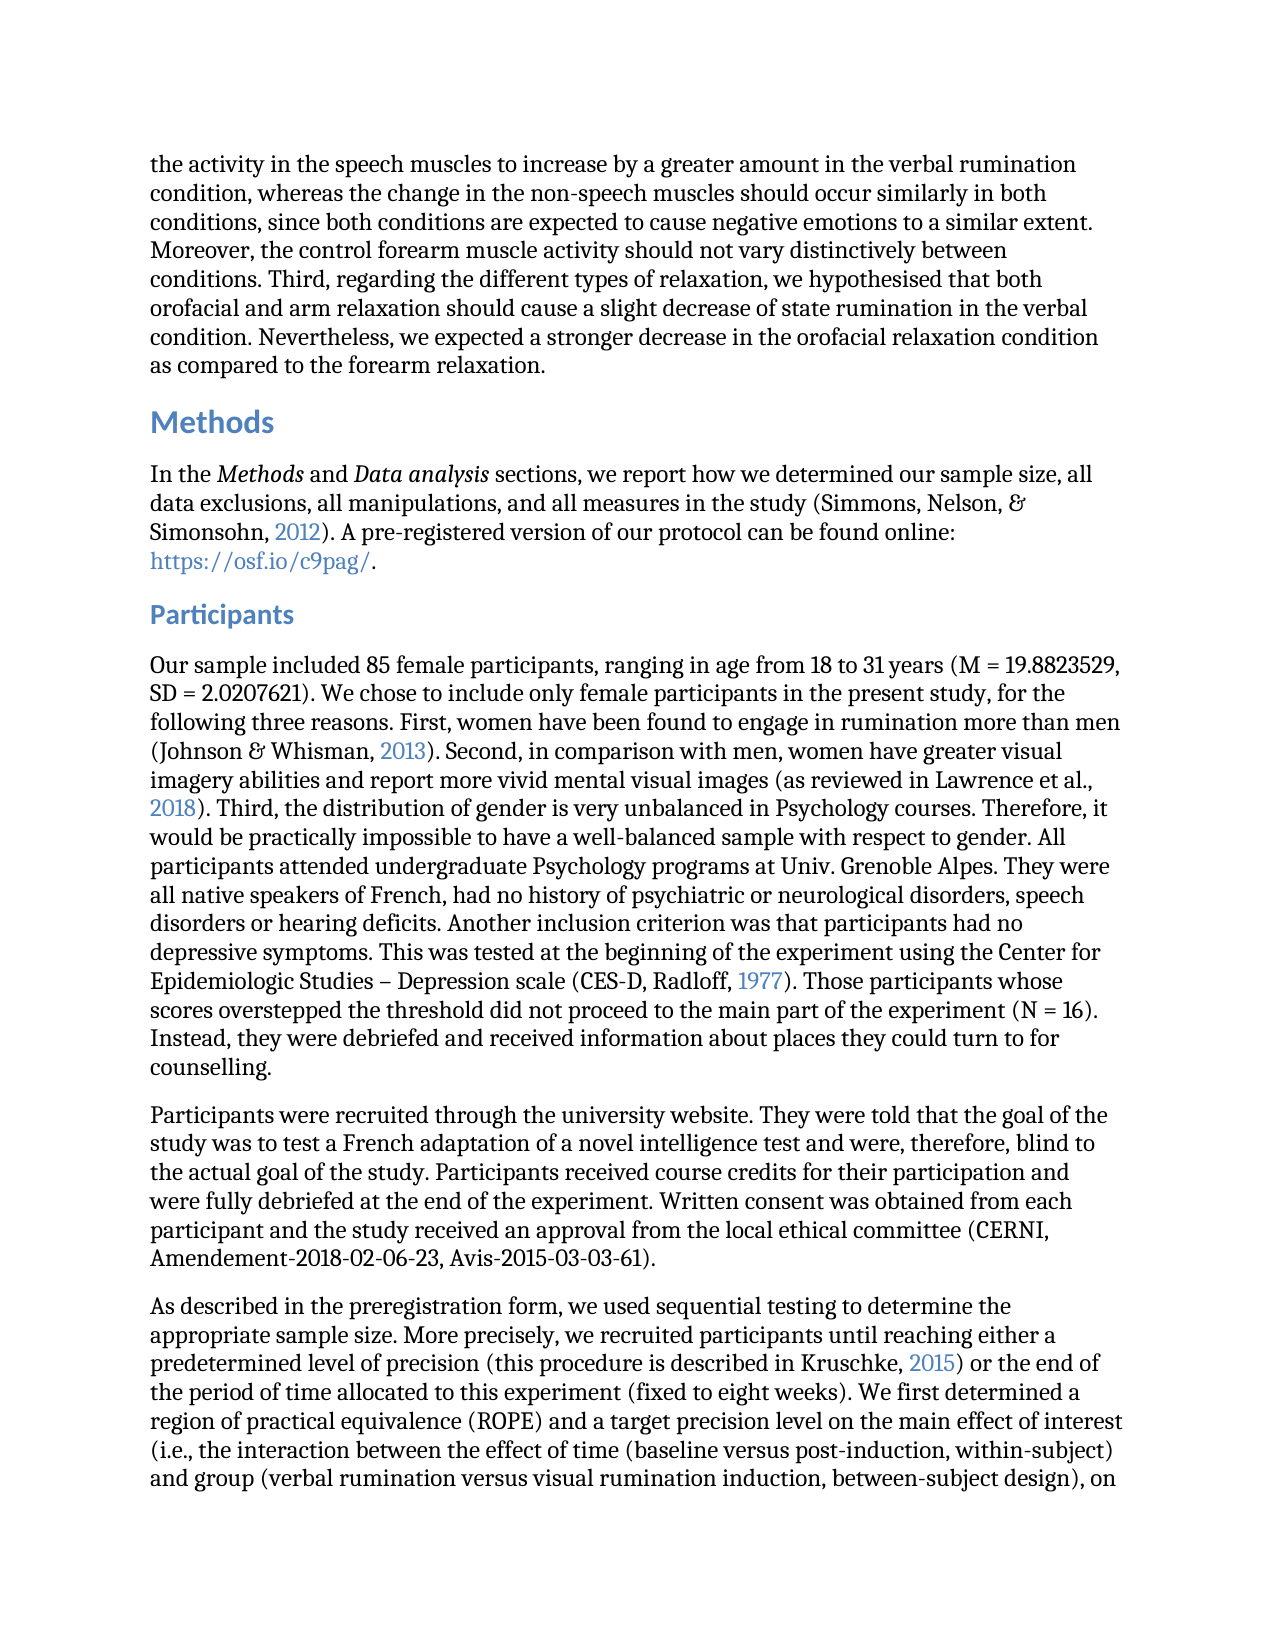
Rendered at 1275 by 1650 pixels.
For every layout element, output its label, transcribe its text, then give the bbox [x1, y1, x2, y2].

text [150, 150, 1125, 380]
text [150, 1292, 1125, 1493]
subtitle Methods [150, 401, 1125, 442]
subtitle Participants [150, 596, 1125, 632]
text Participants were recruited through the university website. They were told that the goal of the study was to test a French adaptation of a novel intelligence test and were, therefore, blind to the actual goal of the study. Participants received course credits for their participation and were fully debriefed at the end of the experiment. Written consent was obtained from each participant and the study received an approval from the local ethical committee (CERNI, Amendement-2018-02-06-23, Avis-2015-03-03-61). [150, 1101, 1125, 1273]
text Our sample included 85 female participants, ranging in age from 18 to 31 years (M = 19.8823529, SD = 2.0207621). We chose to include only female participants in the present study, for the following three reasons. First, women have been found to engage in rumination more than men (Johnson & Whisman, 2013). Second, in comparison with men, women have greater visual imagery abilities and report more vivid mental visual images (as reviewed in Lawrence et al., 2018). Third, the distribution of gender is very unbalanced in Psychology courses. Therefore, it would be practically impossible to have a well-balanced sample with respect to gender. All participants attended undergraduate Psychology programs at Univ. Grenoble Alpes. They were all native speakers of French, had no history of psychiatric or neurological disorders, speech disorders or hearing deficits. Another inclusion criterion was that participants had no depressive symptoms. This was tested at the beginning of the experiment using the Center for Epidemiologic Studies – Depression scale (CES-D, Radloff, 1977). Those participants whose scores overstepped the threshold did not proceed to the main part of the experiment (N = 16). Instead, they were debriefed and received information about places they could turn to for counselling. [150, 651, 1125, 1082]
text In the Methods and Data analysis sections, we report how we determined our sample size, all data exclusions, all manipulations, and all measures in the study (Simmons, Nelson, & Simonsohn, 2012). A pre-registered version of our protocol can be found online: https://osf.io/c9pag/. [150, 460, 1125, 575]
